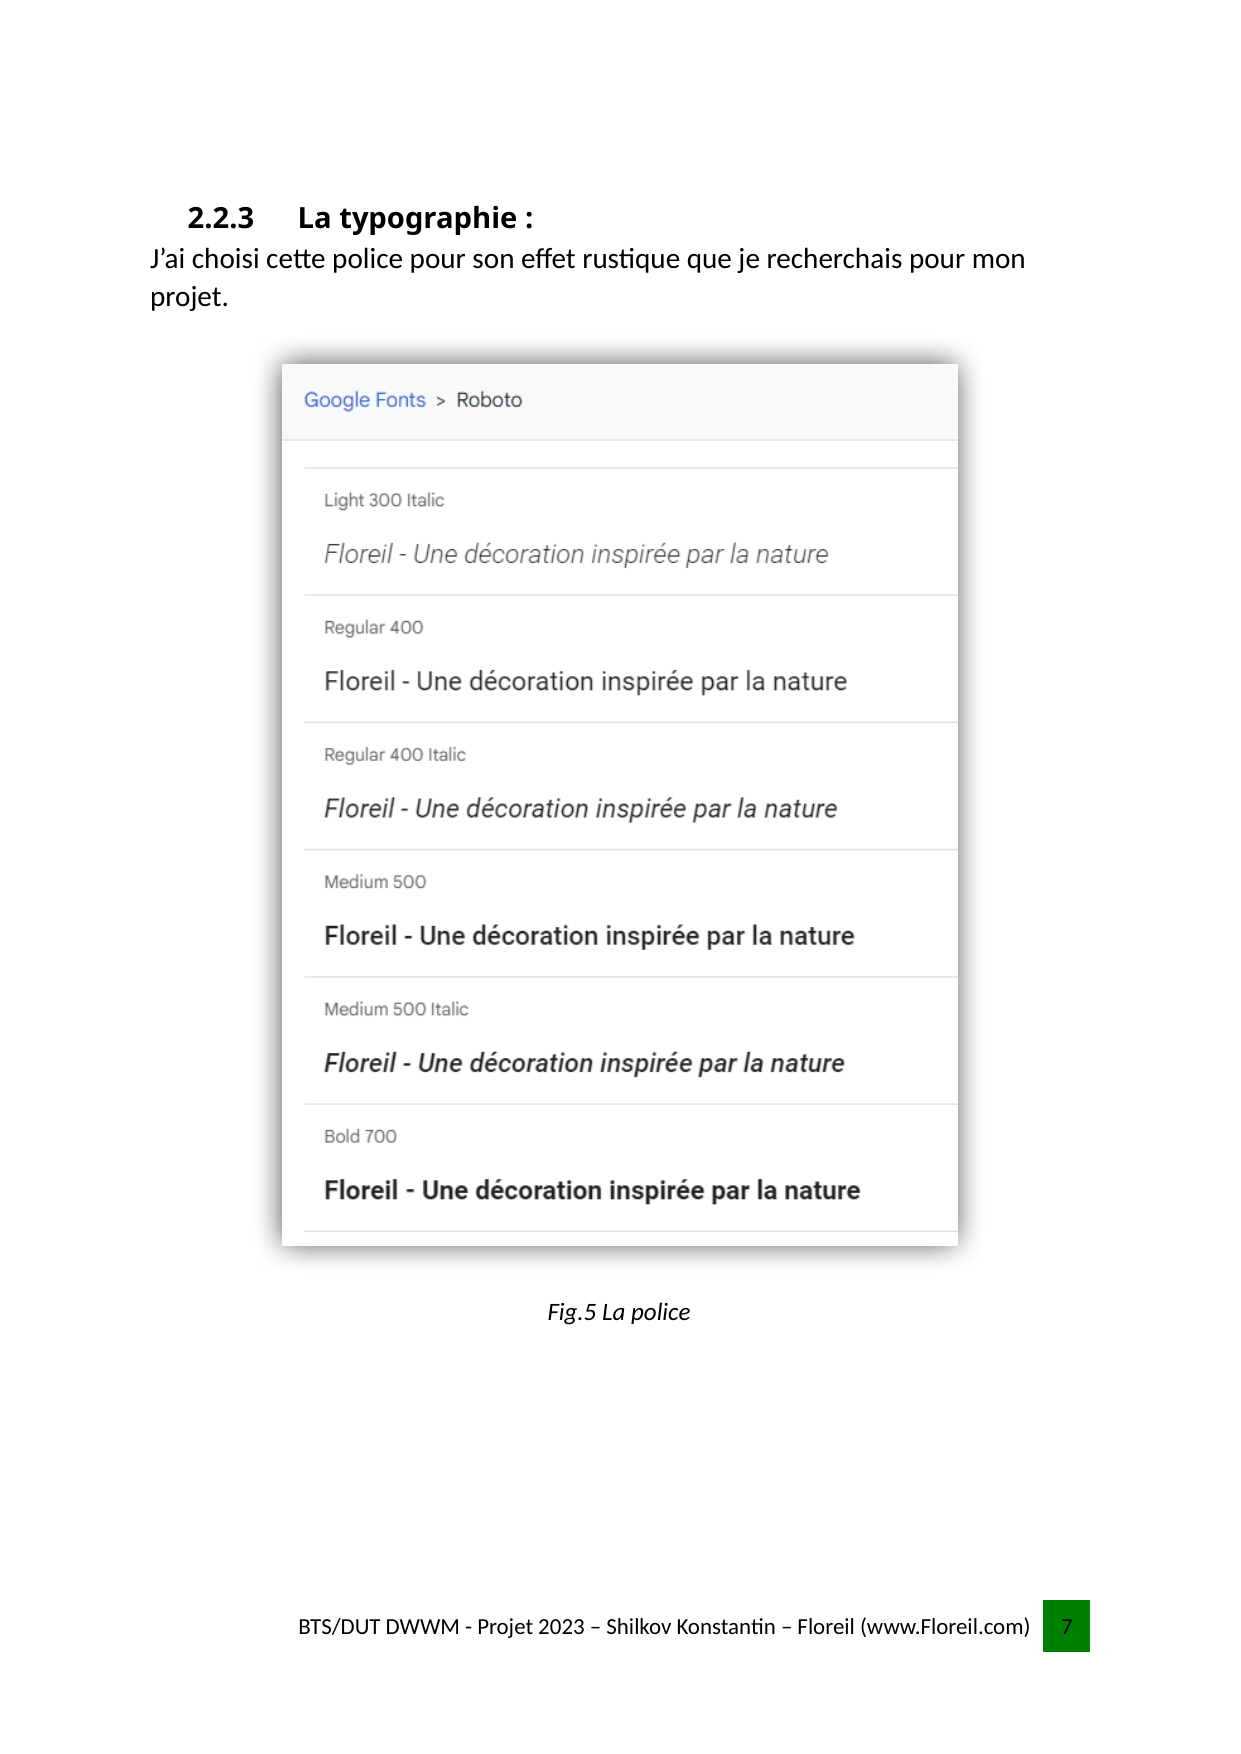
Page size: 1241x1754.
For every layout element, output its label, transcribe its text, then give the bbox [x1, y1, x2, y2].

text Fig.5 La police [150, 1296, 1090, 1326]
picture [282, 364, 958, 1246]
text J’ai choisi cette police pour son effet rustique que je recherchais pour mon projet. [150, 240, 1090, 314]
subtitle La typographie : [187, 197, 1090, 237]
